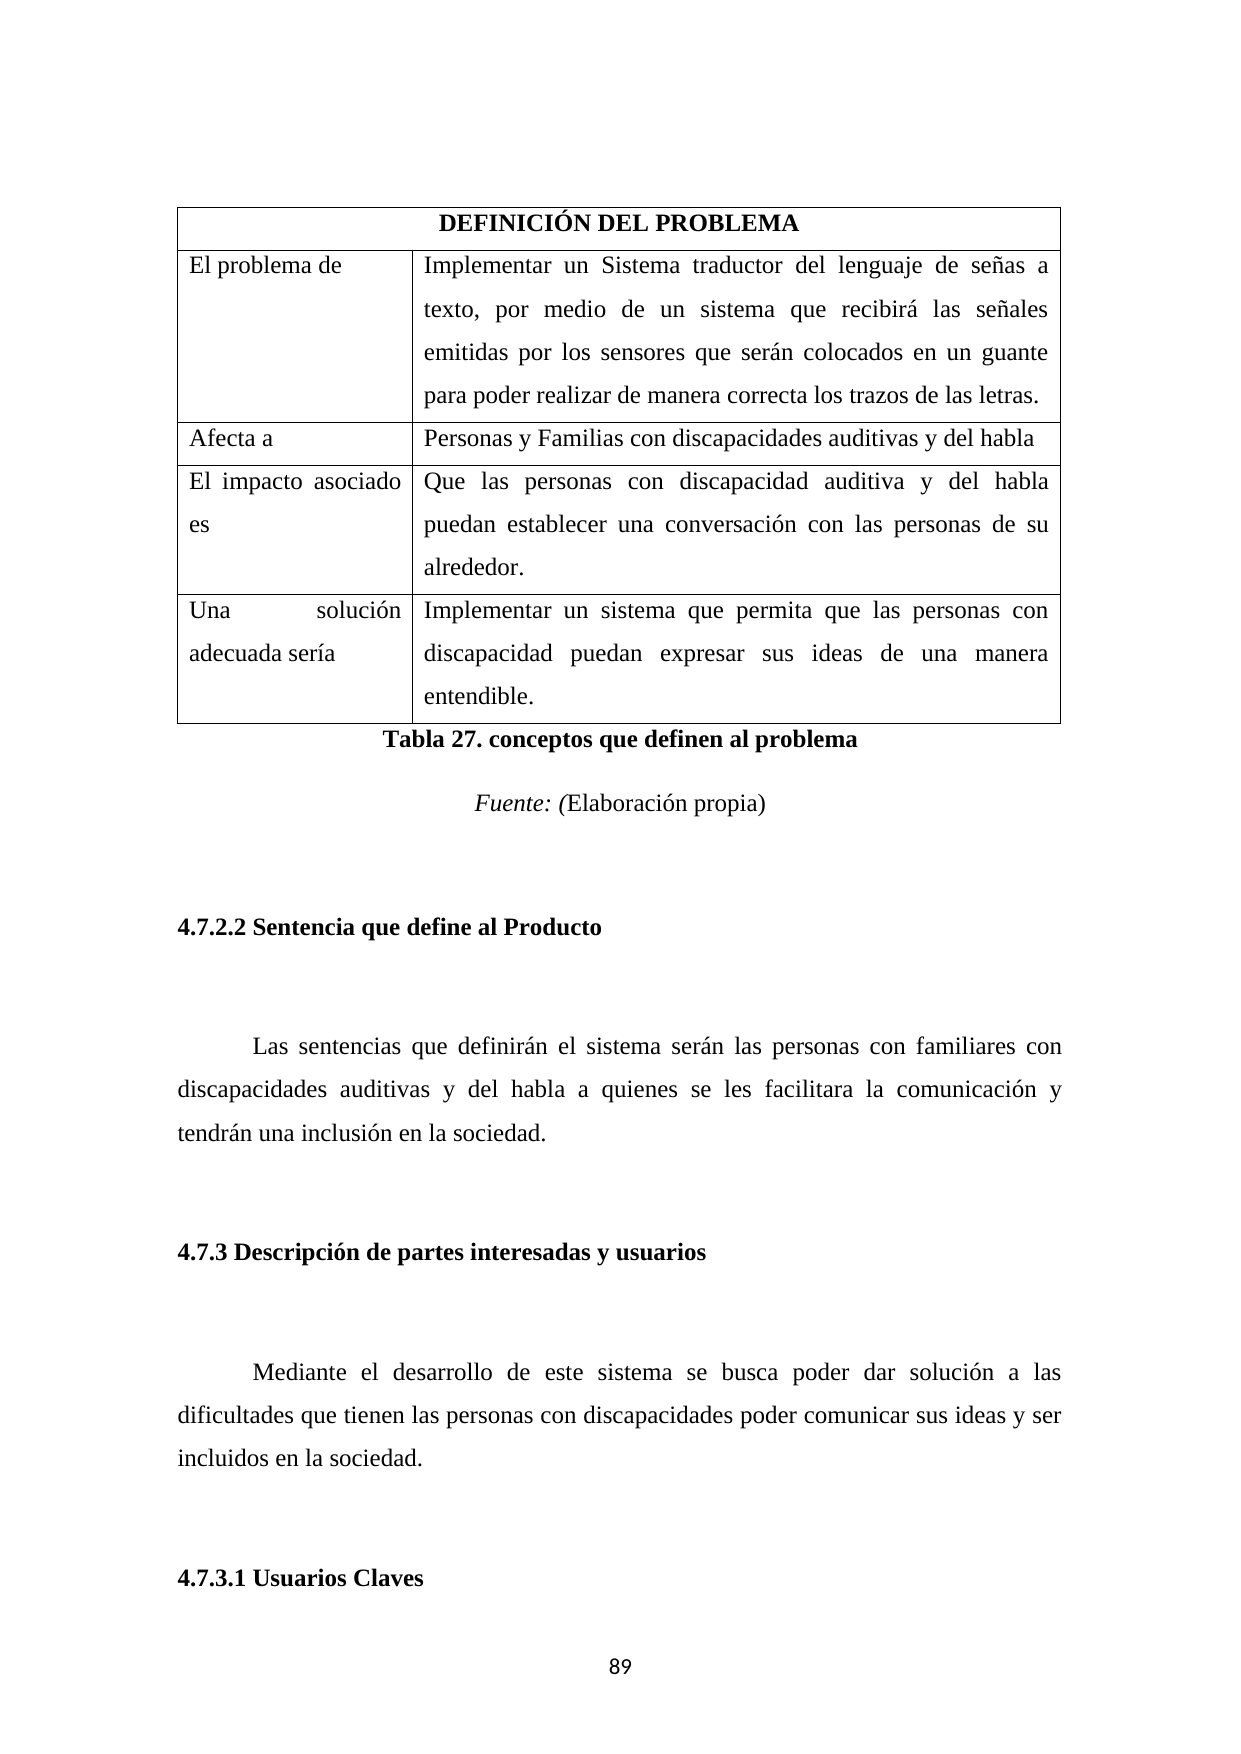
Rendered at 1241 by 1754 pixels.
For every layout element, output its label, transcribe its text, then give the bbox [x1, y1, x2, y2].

table_header DEFINICIÓN DEL PROBLEMA [178, 208, 1060, 249]
text Mediante el desarrollo de este sistema se busca poder dar solución a las dificultades que tienen las personas con discapacidades poder comunicar sus ideas y ser incluidos en la sociedad. [177, 1357, 1063, 1472]
text Tabla 27. conceptos que definen al problema [177, 724, 1063, 753]
list 4.7.3 Descripción de partes interesadas y usuarios [177, 1237, 1063, 1266]
table_cell Implementar un Sistema traductor del lenguaje de señas a texto, por medio de un sistema que recibirá las señales emitidas por los sensores que serán colocados en un guante para poder realizar de manera correcta los trazos de las letras. [413, 251, 1060, 422]
table_cell El impacto asociado es [178, 466, 412, 594]
list 4.7.3.1 Usuarios Claves [177, 1563, 1063, 1591]
list 4.7.2.2 Sentencia que define al Producto [177, 912, 1063, 941]
text Las sentencias que definirán el sistema serán las personas con familiares con discapacidades auditivas y del habla a quienes se les facilitara la comunicación y tendrán una inclusión en la sociedad. [177, 1031, 1063, 1146]
table_cell Que las personas con discapacidad auditiva y del habla puedan establecer una conversación con las personas de su alrededor. [413, 466, 1060, 594]
table_cell Una solución adecuada sería [178, 595, 412, 723]
table_cell Afecta a [178, 423, 412, 465]
text Fuente: (Elaboración propia) [177, 788, 1063, 817]
table_cell El problema de [178, 251, 412, 422]
table_cell Personas y Familias con discapacidades auditivas y del habla [413, 423, 1060, 465]
table_cell Implementar un sistema que permita que las personas con discapacidad puedan expresar sus ideas de una manera entendible. [413, 595, 1060, 723]
